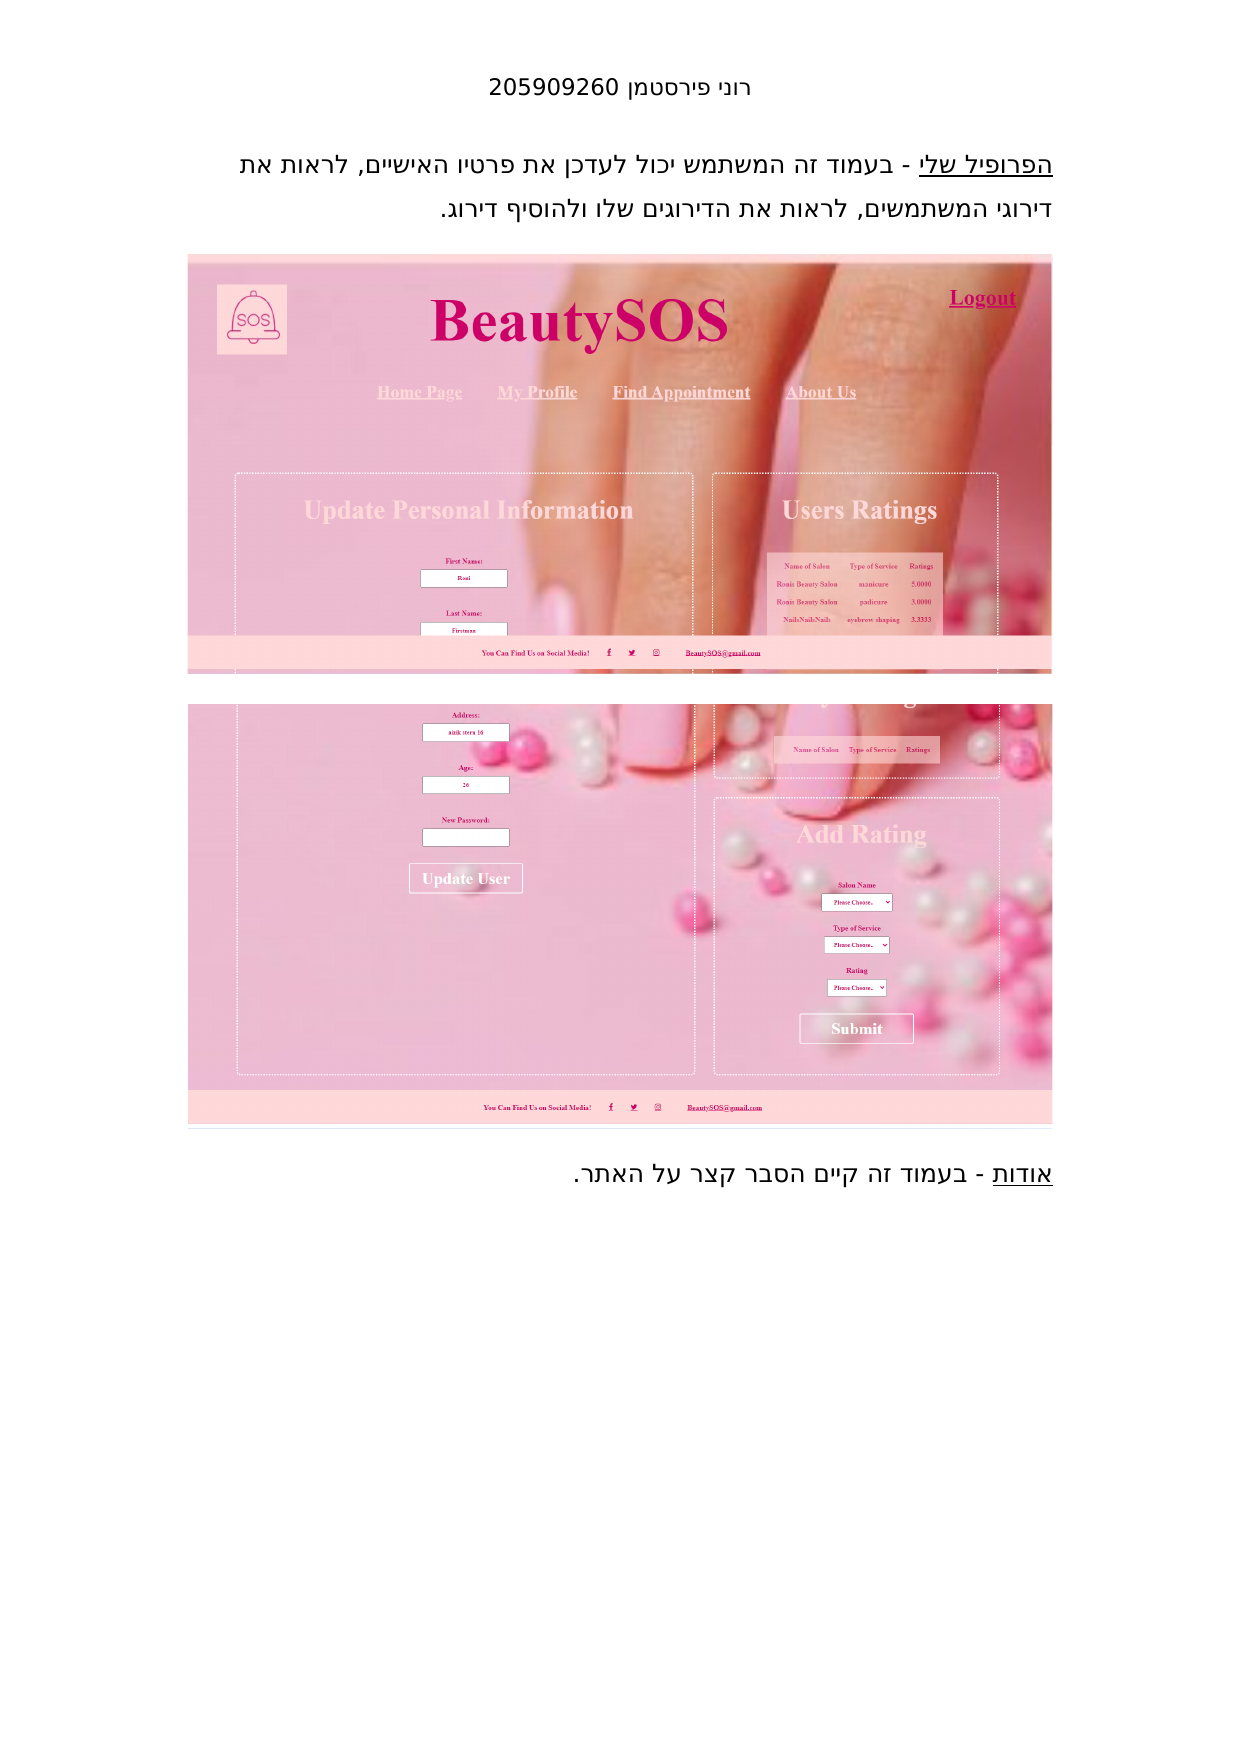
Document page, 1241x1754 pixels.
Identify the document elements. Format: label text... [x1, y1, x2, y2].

text אודות - בעמוד זה קיים הסבר קצר על האתר. [187, 1159, 1053, 1189]
text הפרופיל שלי - בעמוד זה המשתמש יכול לעדכן את פרטיו האישיים, לראות את דירוגי המשתמשים, לראות את הדירוגים שלו ולהוסיף דירוג. [187, 150, 1053, 223]
picture [187, 704, 1053, 1129]
picture [187, 254, 1053, 674]
